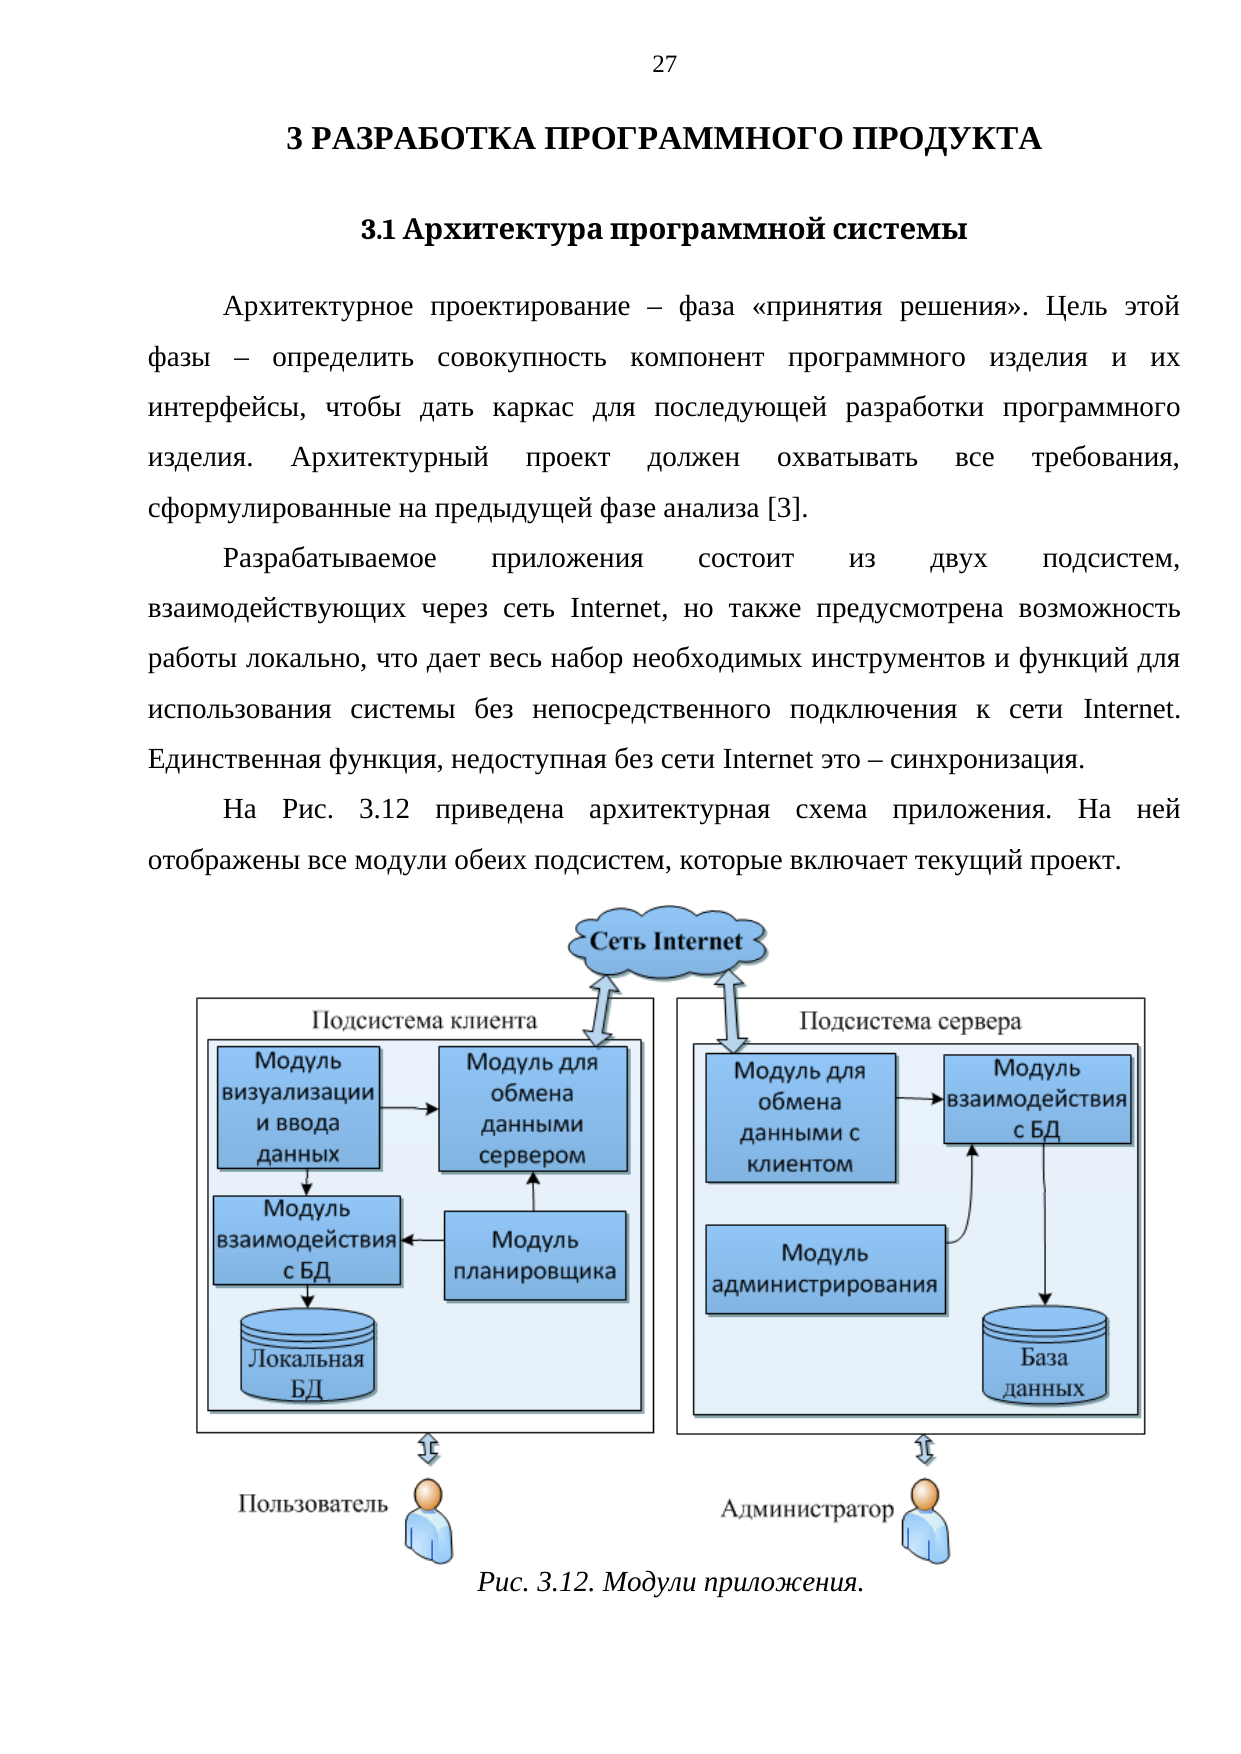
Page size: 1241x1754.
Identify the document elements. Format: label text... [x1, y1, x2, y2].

picture [195, 905, 1147, 1564]
text Разрабатываемое приложения состоит из двух подсистем, взаимодействующих через сеть Internet, но также предусмотрена возможность работы локально, что дает весь набор необходимых инструментов и функций для использования системы без непосредственного подключения к сети Internet. Единственная функция, недоступная без сети Internet это – синхронизация. [148, 540, 1181, 775]
subtitle Архитектура программной системы [148, 213, 1181, 247]
subtitle РАЗРАБОТКА ПРОГРАММНОГО ПРОДУКТА [148, 118, 1181, 156]
text Архитектурное проектирование – фаза «принятия решения». Цель этой фазы – определить совокупность компонент программного изделия и их интерфейсы, чтобы дать каркас для последующей разработки программного изделия. Архитектурный проект должен охватывать все требования, сформулированные на предыдущей фазе анализа . [148, 288, 1181, 523]
